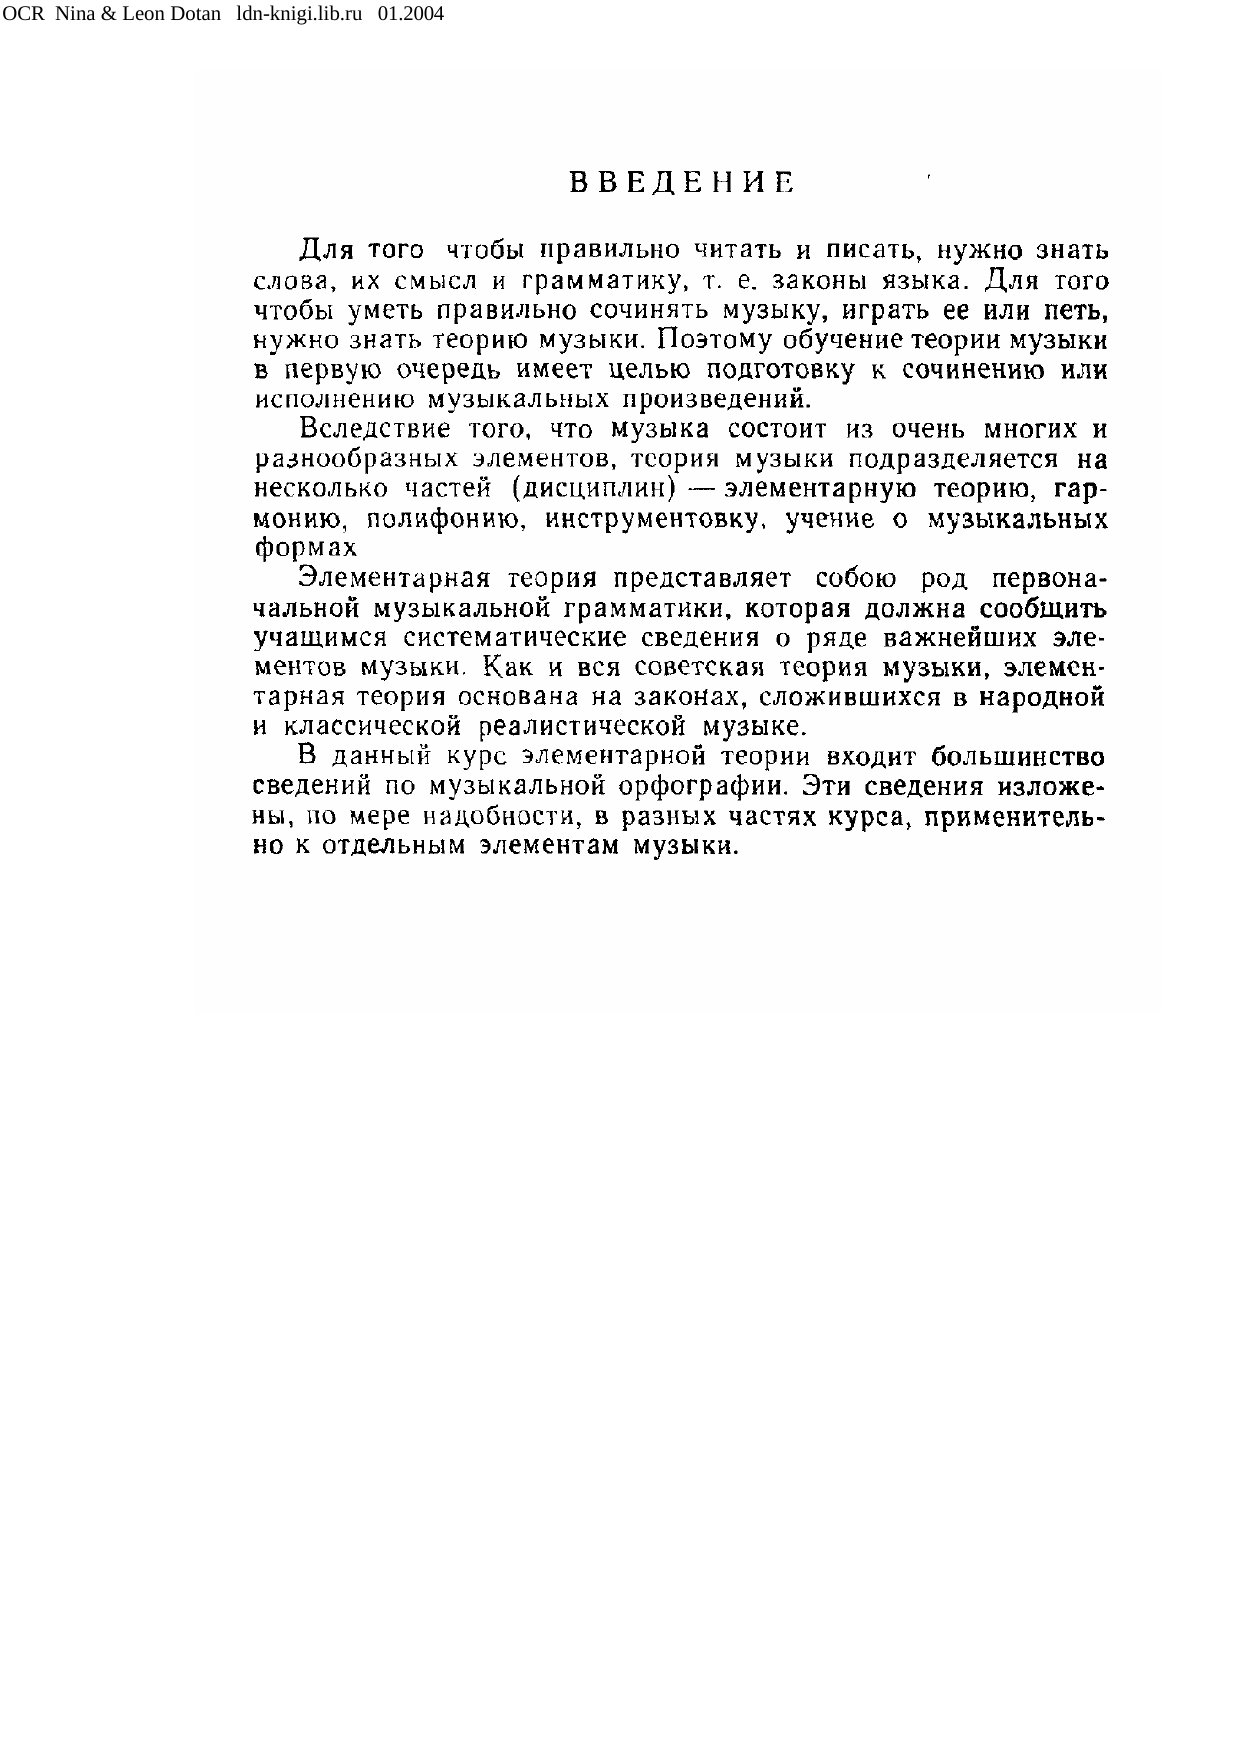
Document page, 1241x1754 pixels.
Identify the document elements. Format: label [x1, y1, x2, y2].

picture [194, 70, 1162, 1014]
